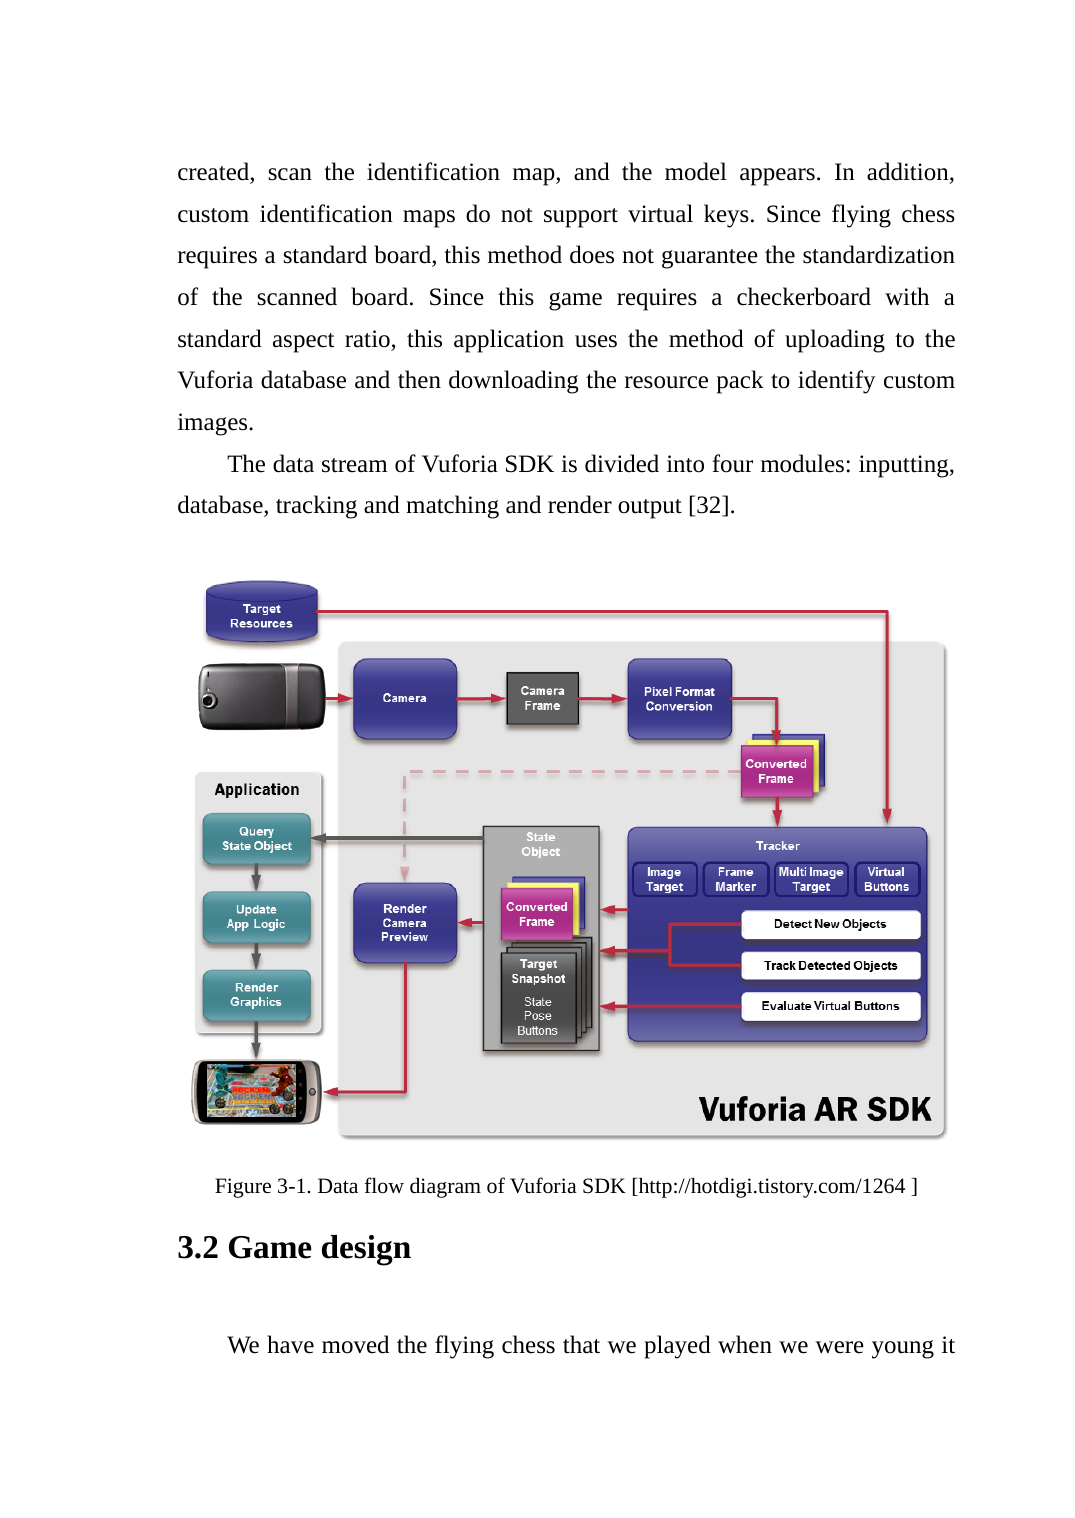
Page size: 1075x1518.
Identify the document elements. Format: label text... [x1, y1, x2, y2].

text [177, 147, 956, 439]
text Figure 3-1. Data flow diagram of Vuforia SDK [http://hotdigi.tistory.com/1264 ] [177, 1173, 956, 1198]
picture [177, 563, 956, 1148]
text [177, 1321, 956, 1362]
text The data stream of Vuforia SDK is divided into four modules: inputting, database, tracking and matching and render output [32]. [177, 439, 956, 522]
text 3.2 Game design [177, 1227, 956, 1266]
